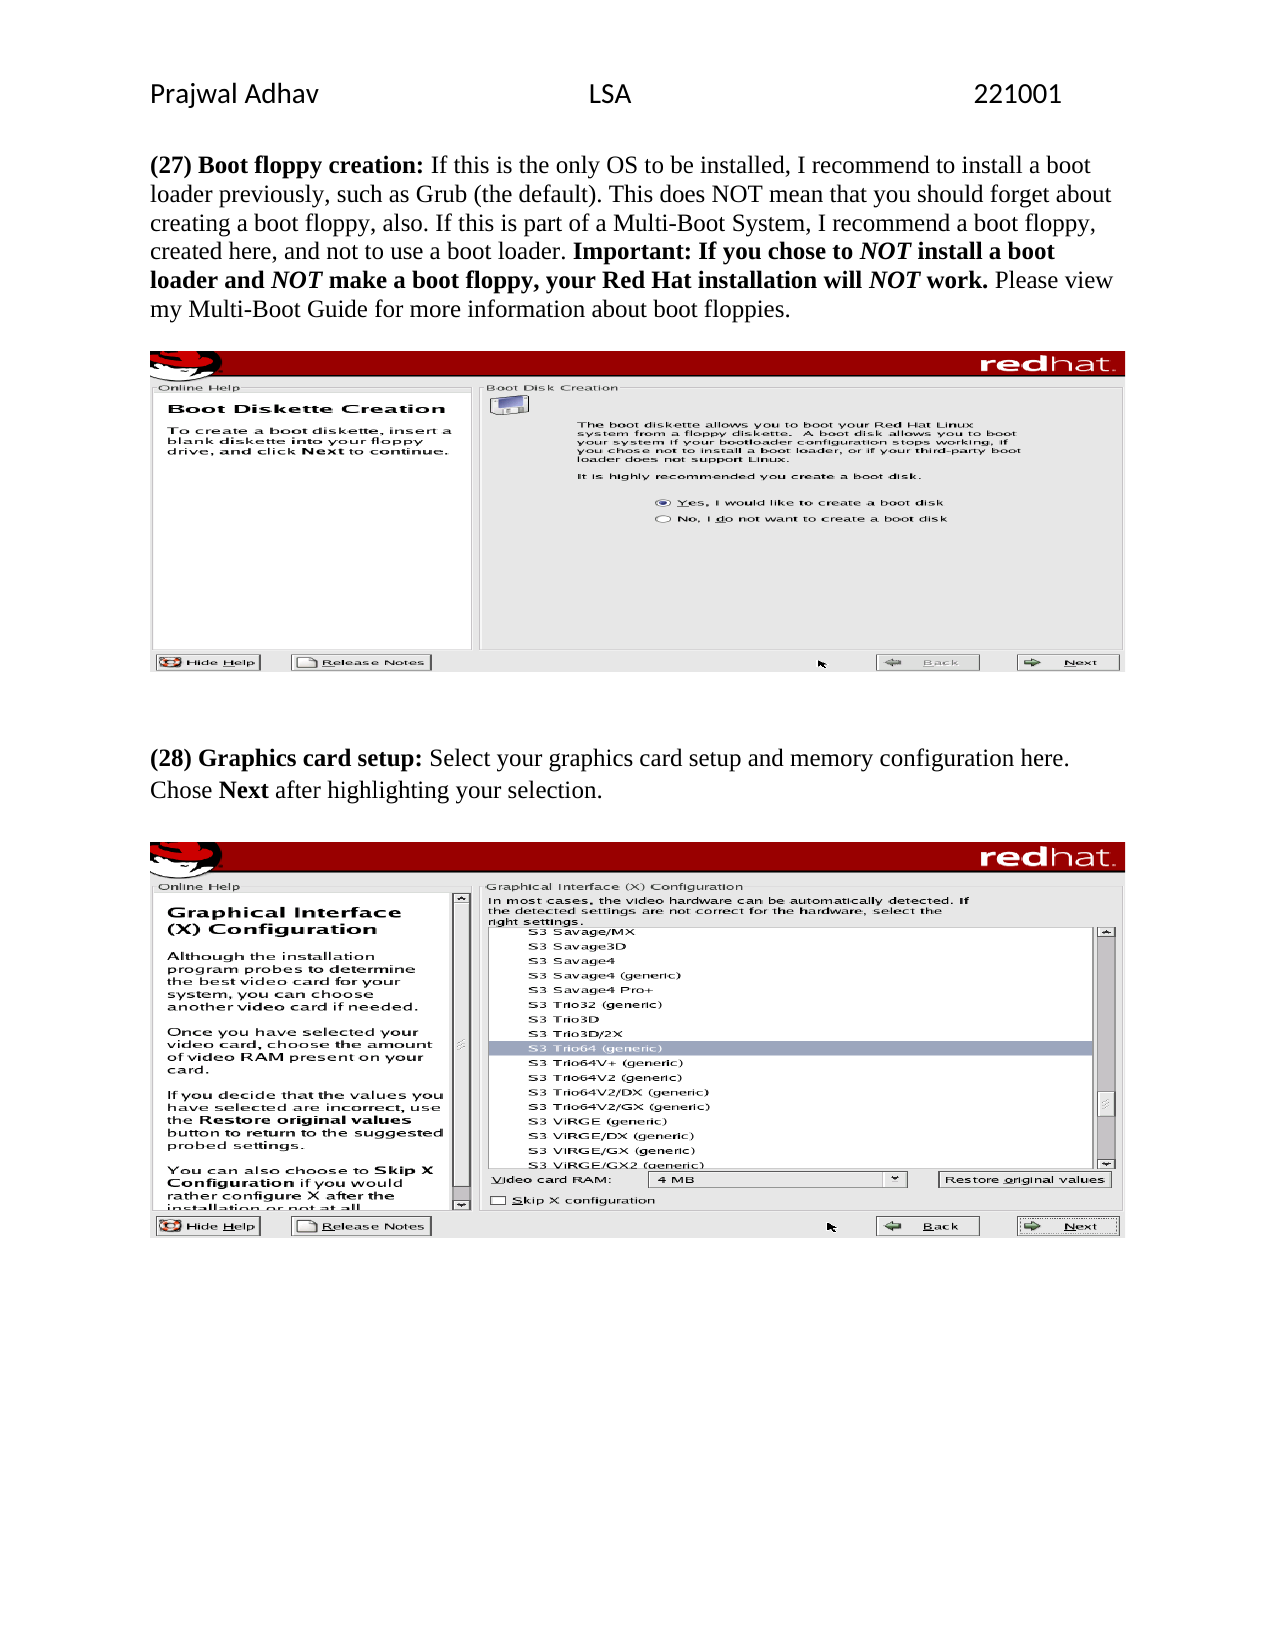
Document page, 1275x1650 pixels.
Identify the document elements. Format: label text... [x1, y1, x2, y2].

text (27) Boot floppy creation: If this is the only OS to be installed, I recommend to install a boot loader previously, such as Grub (the default). This does NOT mean that you should forget about creating a boot floppy, also. If this is part of a Multi-Boot System, I recommend a boot floppy, created here, and not to use a boot loader. Important: If you chose to NOT install a boot loader and NOT make a boot floppy, your Red Hat installation will NOT work. Please view my Multi-Boot Guide for more information about boot floppies. [150, 150, 1125, 323]
text (28) Graphics card setup: Select your graphics card setup and memory configuration here. Chose Next after highlighting your selection. [150, 743, 1125, 804]
